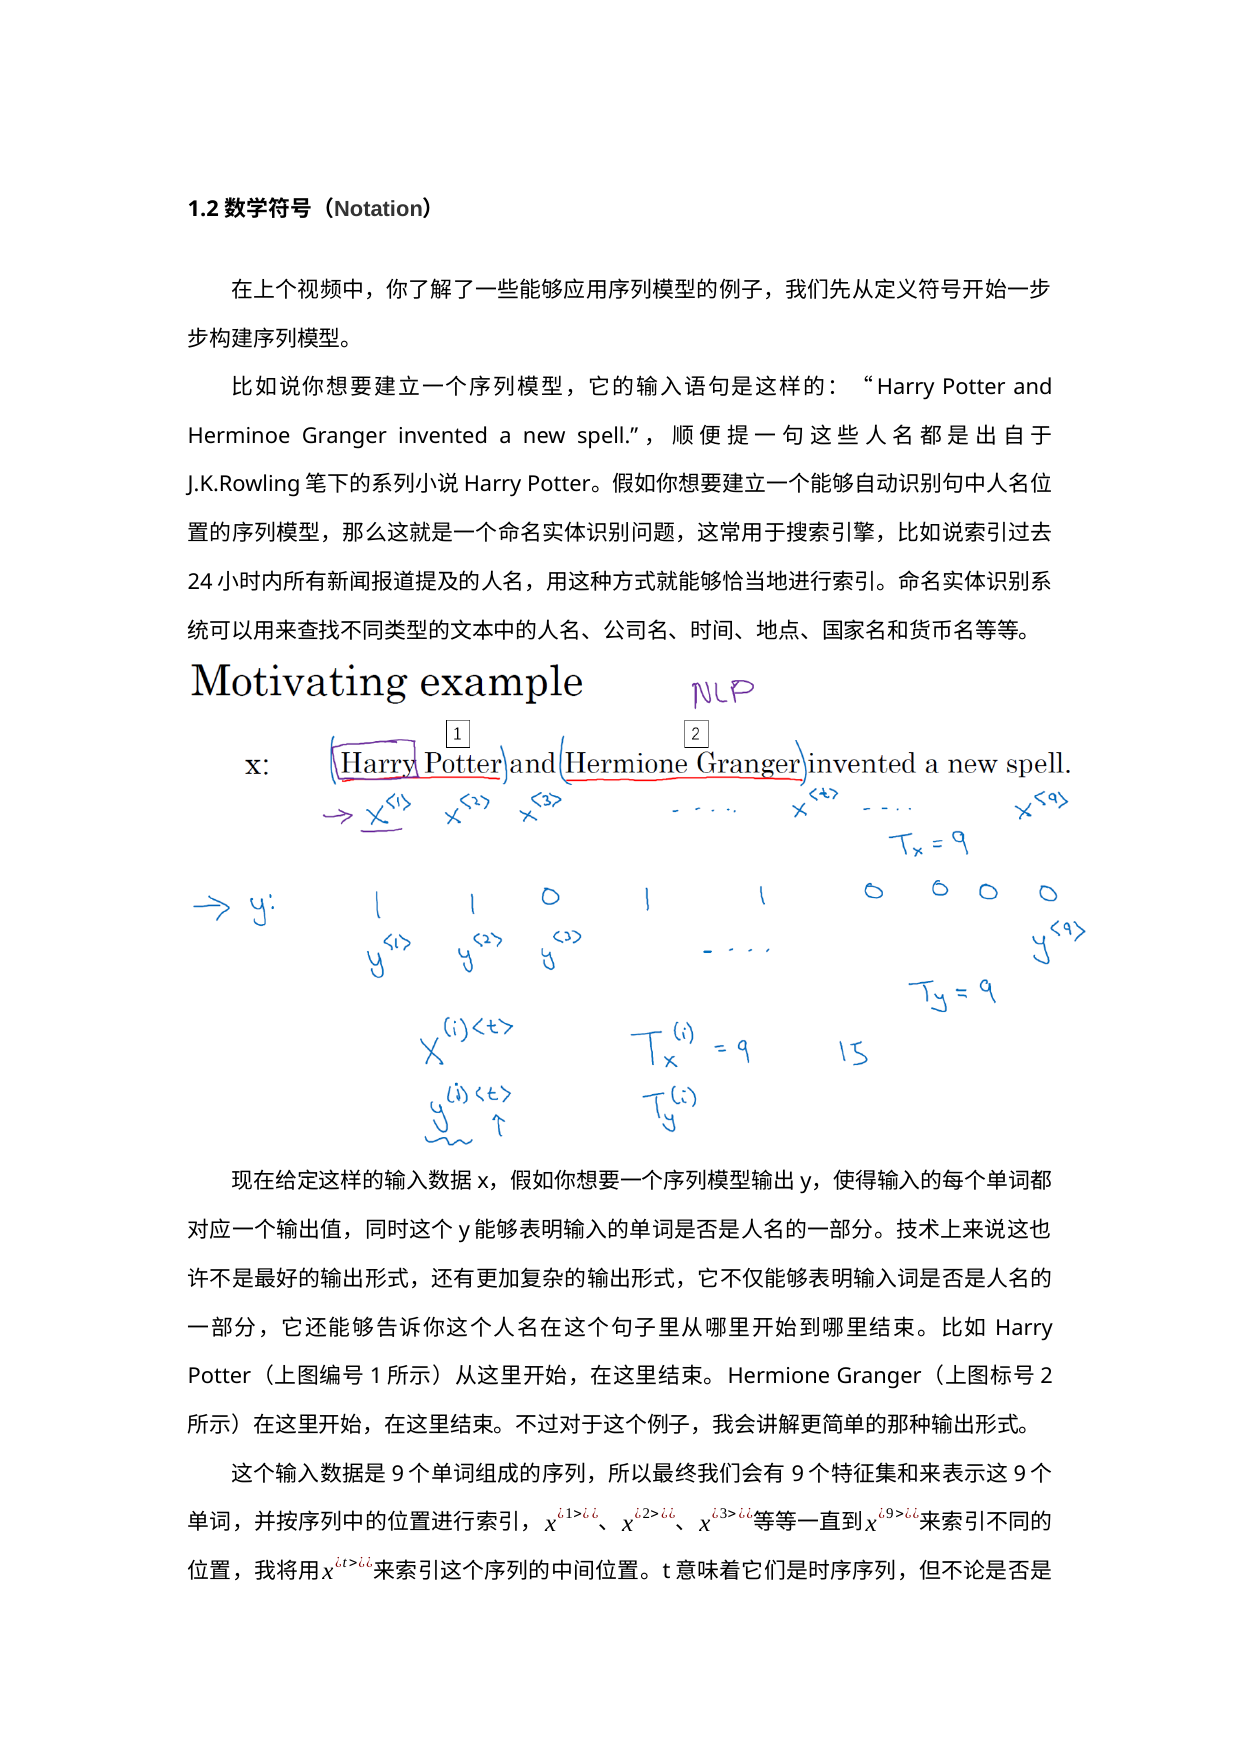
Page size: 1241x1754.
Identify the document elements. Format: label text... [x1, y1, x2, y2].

text 比如说你想要建立一个序列模型，它的输入语句是这样的：“Harry Potter and Herminoe Granger invented a new spell.”，顺便提一句这些人名都是出自于J.K.Rowling笔下的系列小说Harry Potter。假如你想要建立一个能够自动识别句中人名位置的序列模型，那么这就是一个命名实体识别问题，这常用于搜索引擎，比如说索引过去24小时内所有新闻报道提及的人名，用这种方式就能够恰当地进行索引。命名实体识别系统可以用来查找不同类型的文本中的人名、公司名、时间、地点、国家名和货币名等等。 [187, 369, 1053, 645]
text 现在给定这样的输入数据x，假如你想要一个序列模型输出y，使得输入的每个单词都对应一个输出值，同时这个y能够表明输入的单词是否是人名的一部分。技术上来说这也许不是最好的输出形式，还有更加复杂的输出形式，它不仅能够表明输入词是否是人名的一部分，它还能够告诉你这个人名在这个句子里从哪里开始到哪里结束。比如Harry Potter（上图编号1所示）从这里开始，在这里结束。Hermione Granger（上图标号2所示）在这里开始，在这里结束。不过对于这个例子，我会讲解更简单的那种输出形式。 [187, 1163, 1053, 1439]
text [187, 1455, 1053, 1585]
picture [187, 660, 1088, 1147]
text 1.2 数学符号（Notation） [187, 191, 1053, 224]
text 在上个视频中，你了解了一些能够应用序列模型的例子，我们先从定义符号开始一步步构建序列模型。 [187, 272, 1053, 353]
